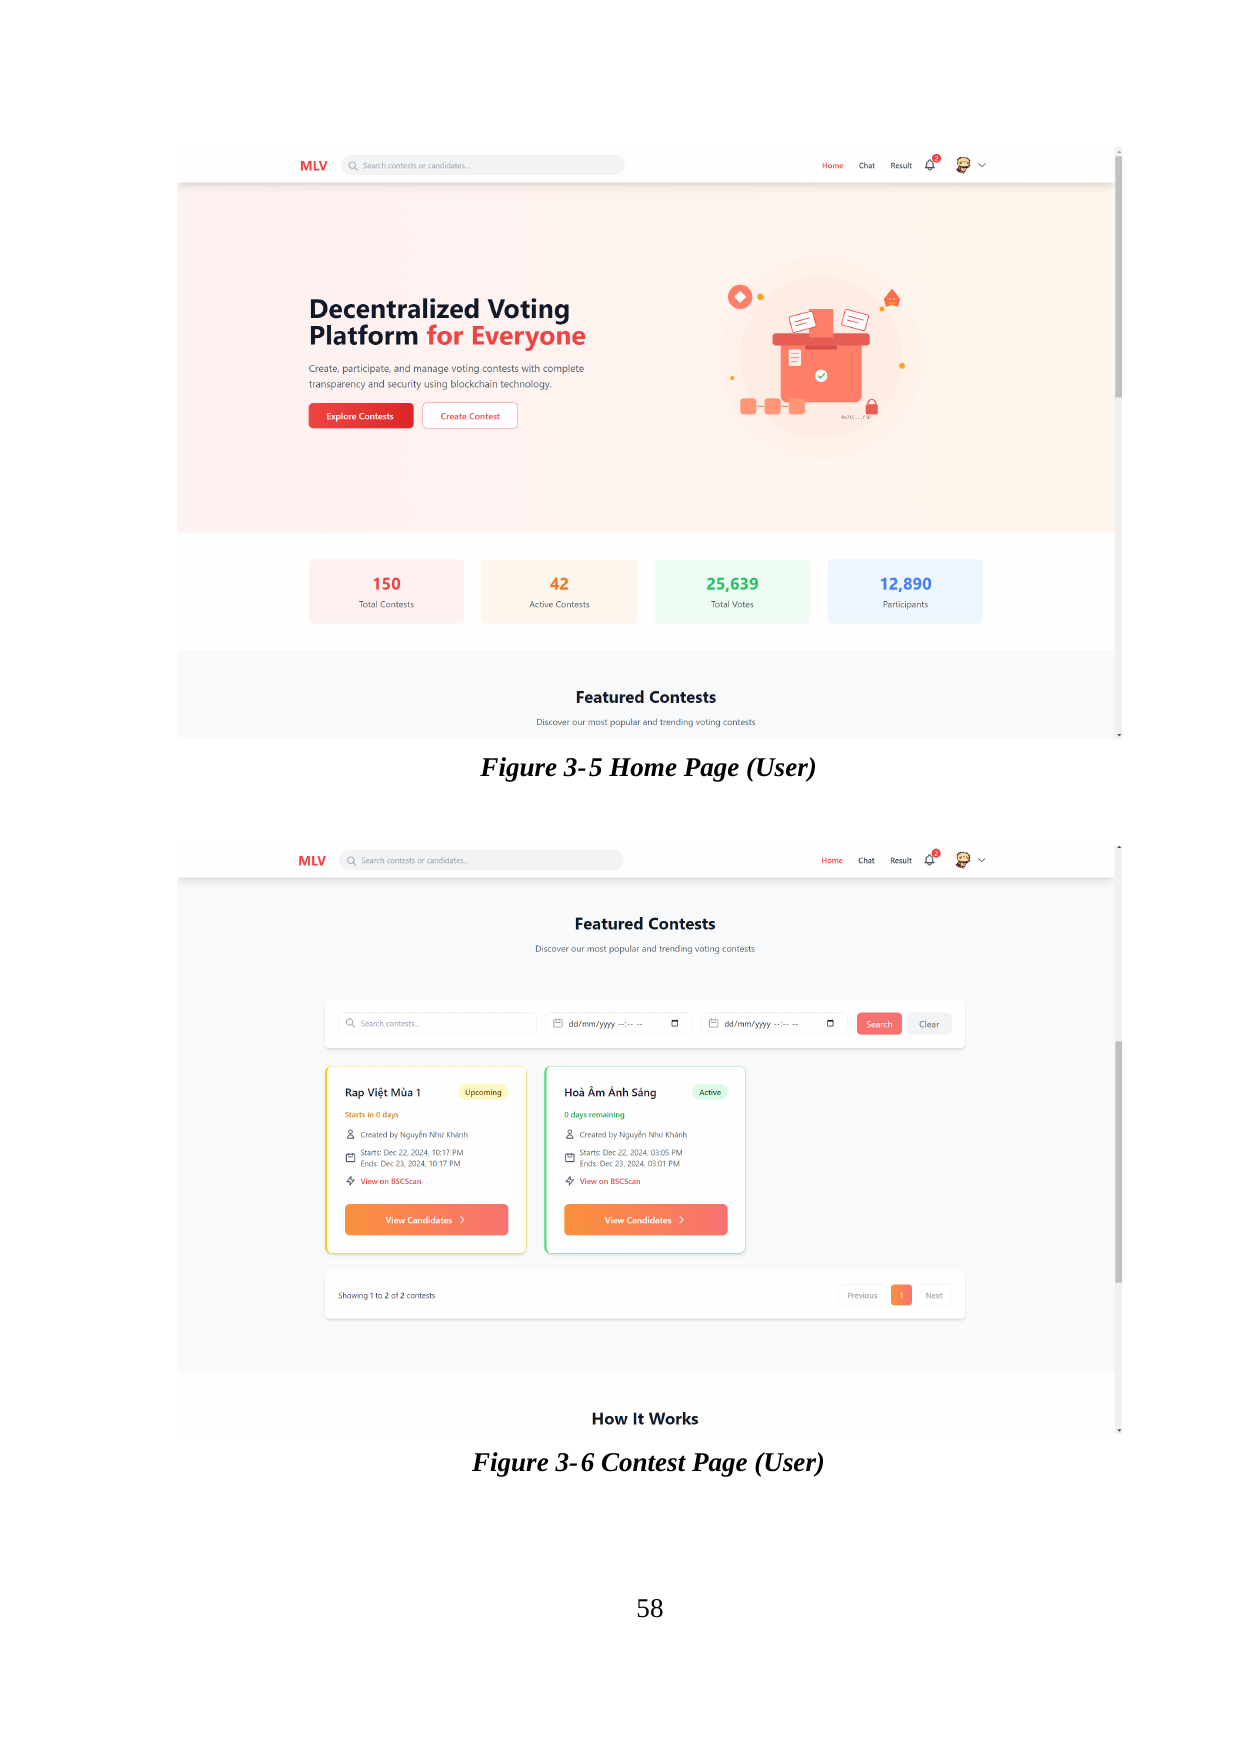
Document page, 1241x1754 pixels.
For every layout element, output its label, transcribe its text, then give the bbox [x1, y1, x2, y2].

text Figure 3-6 Contest Page (User) [177, 1446, 1122, 1477]
picture [177, 147, 1123, 739]
text Figure 3-5 Home Page (User) [177, 751, 1122, 782]
picture [177, 846, 1123, 1434]
